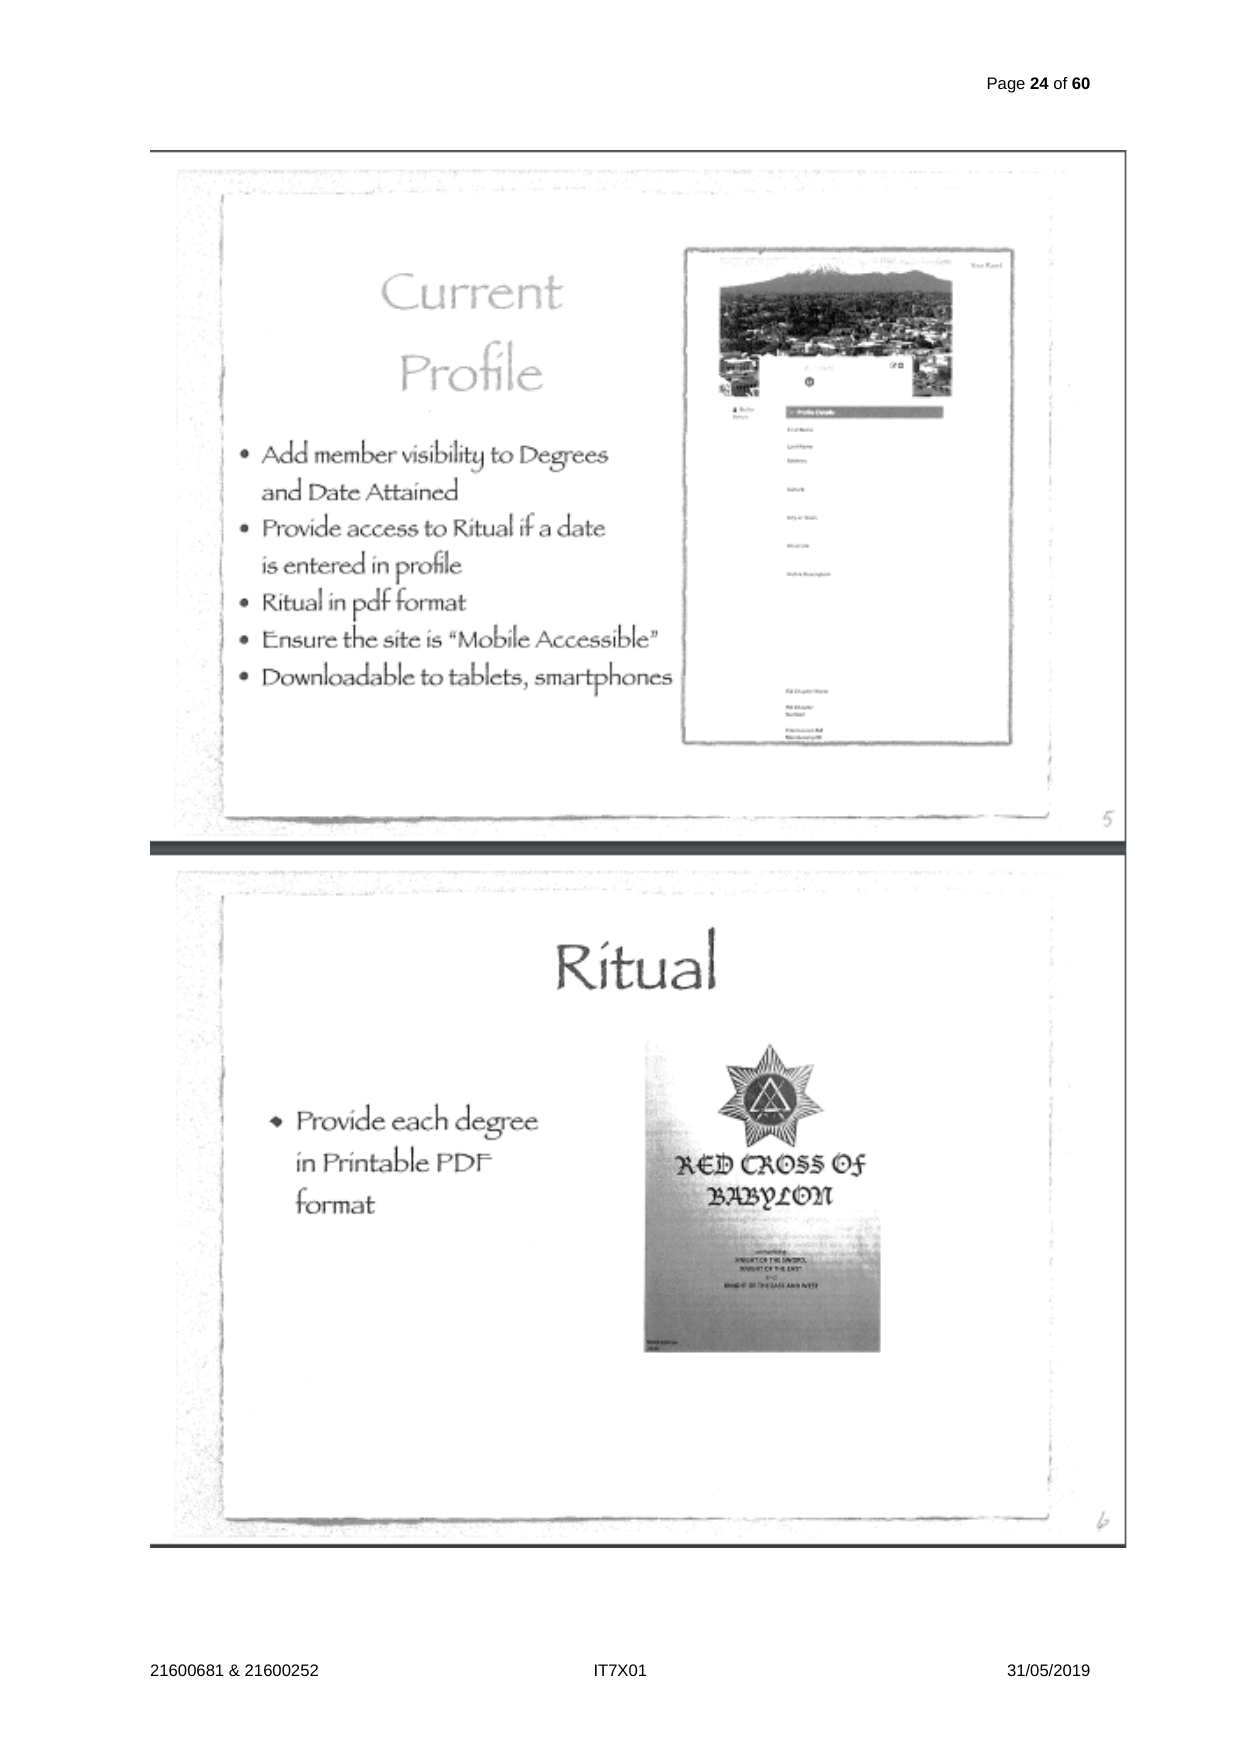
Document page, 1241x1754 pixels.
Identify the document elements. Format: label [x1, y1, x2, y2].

picture [150, 150, 1127, 1548]
